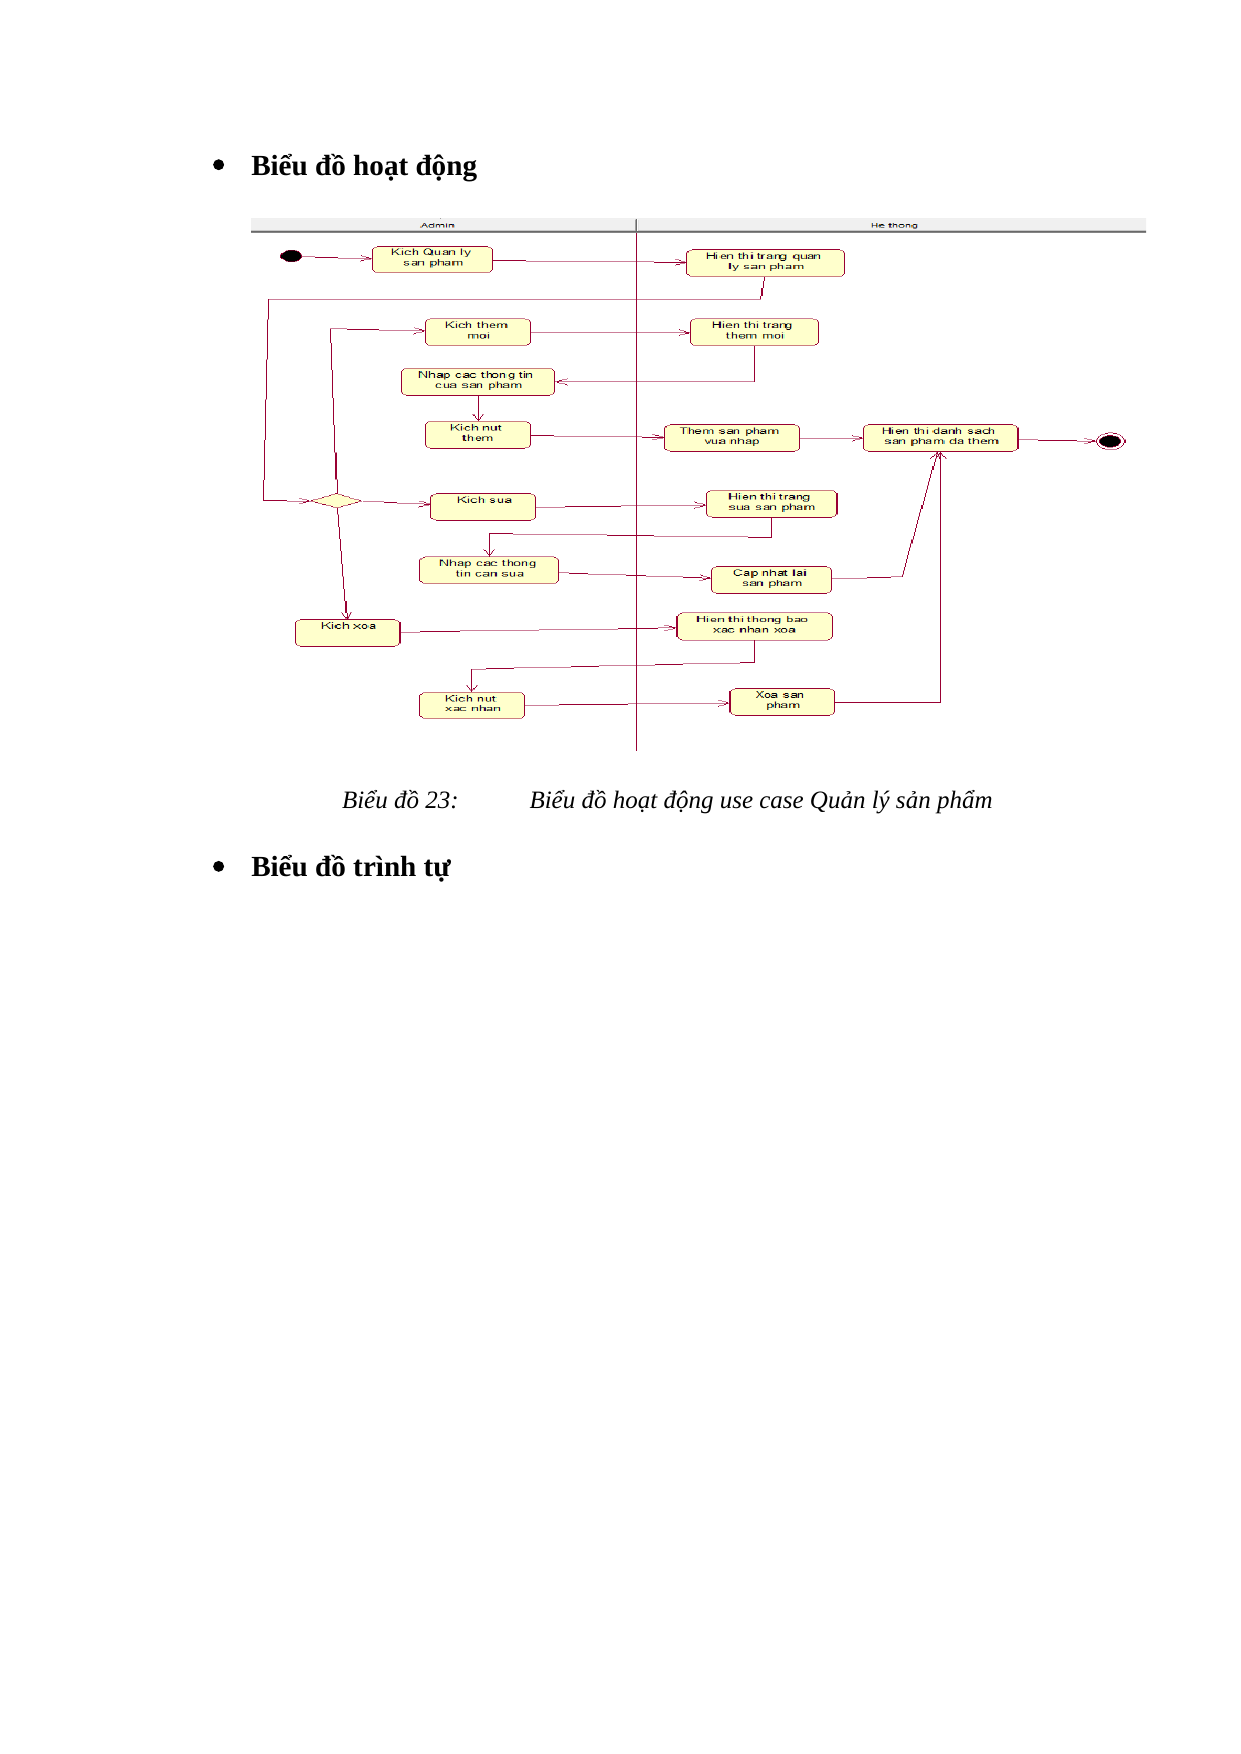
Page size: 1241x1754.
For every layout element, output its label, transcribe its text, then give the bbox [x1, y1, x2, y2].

list Biểu đồ trình tự [213, 849, 1122, 883]
text Biểu đồ hoạt động use case Quản lý sản phẩm [215, 785, 1122, 814]
list Biểu đồ hoạt động [213, 148, 1122, 181]
picture [251, 218, 1147, 751]
